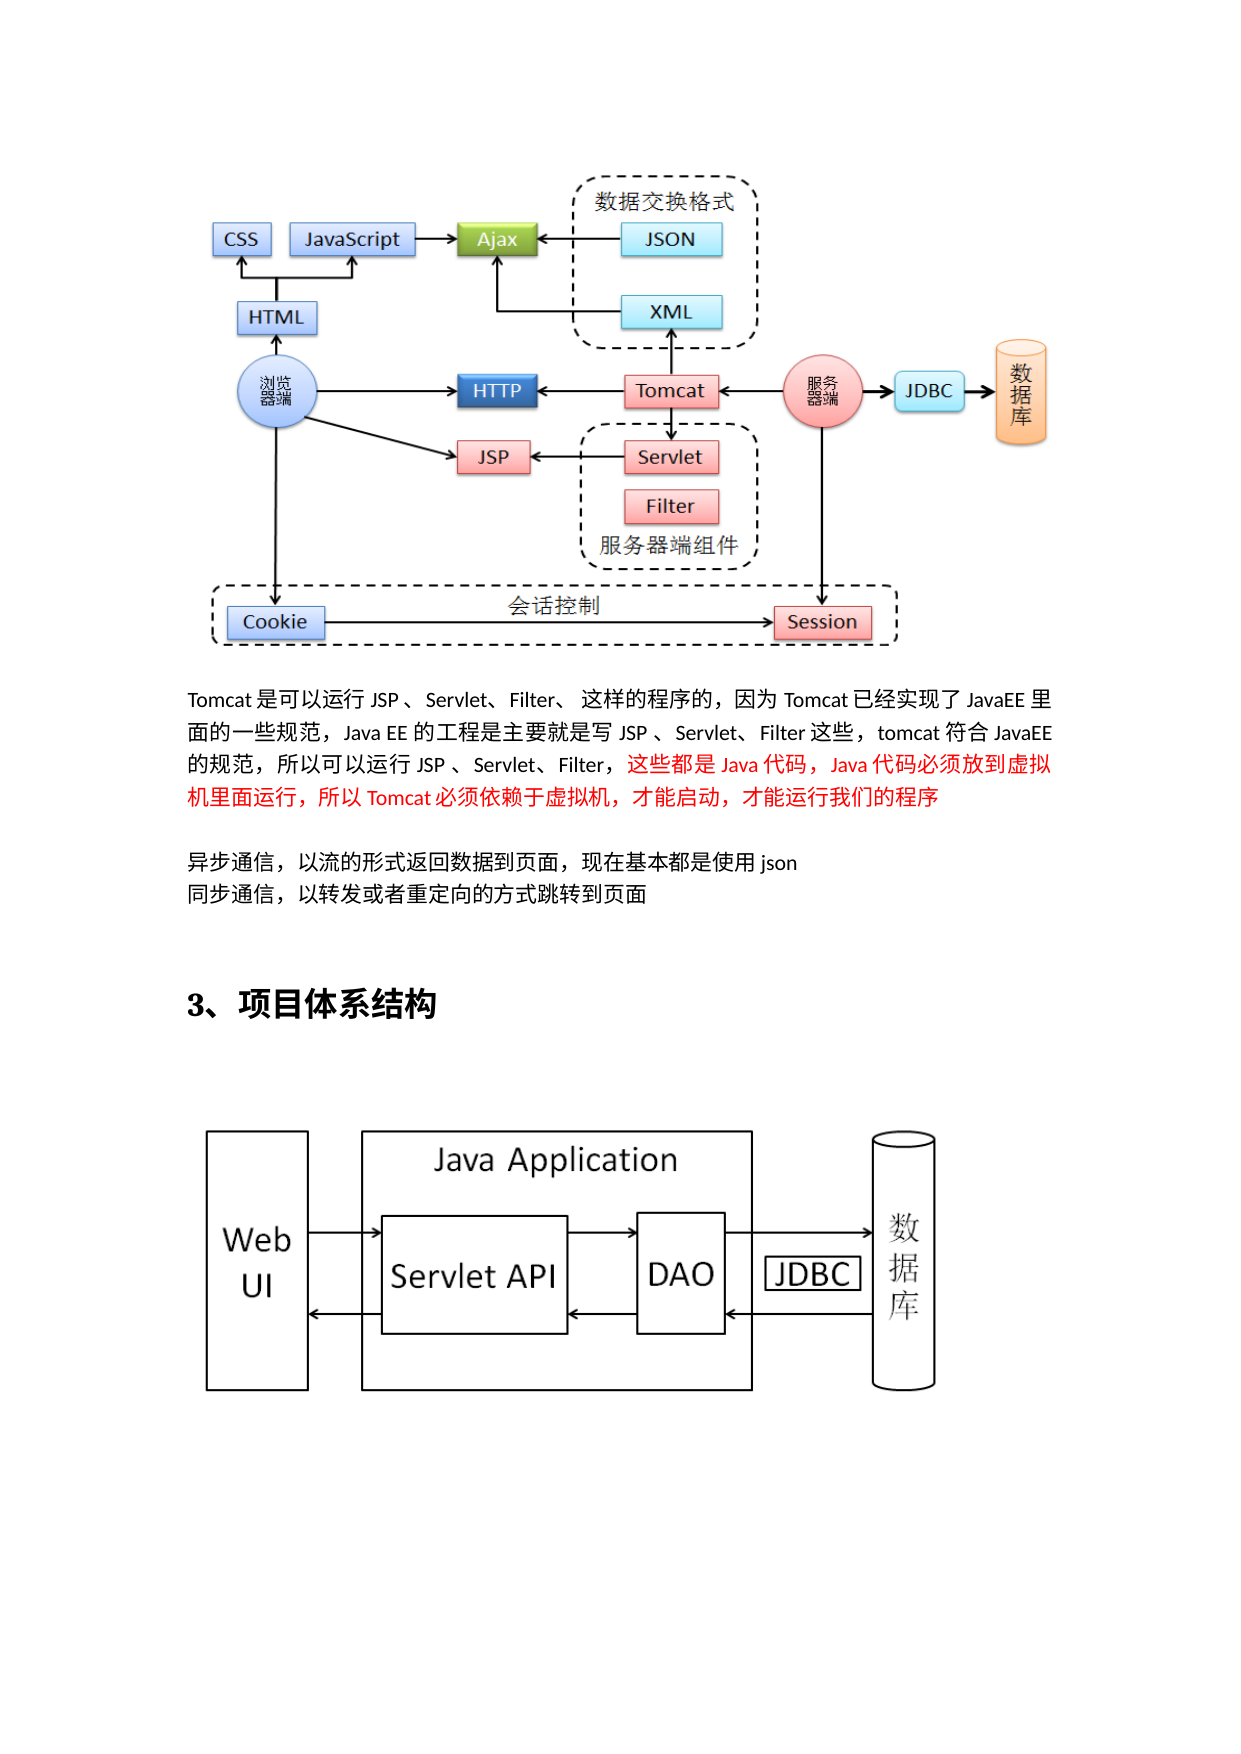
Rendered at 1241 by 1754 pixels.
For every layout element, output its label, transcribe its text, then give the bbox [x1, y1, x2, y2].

text Tomcat是可以运行JSP 、Servlet、Filter、 这样的程序的，因为Tomcat已经实现了JavaEE 里面的一些规范，Java EE 的工程是主要就是写JSP 、Servlet、Filter这些，tomcat符合JavaEE的规范，所以可以运行JSP 、Servlet、Filter，这些都是Java代码，Java代码必须放到虚拟机里面运行，所以Tomcat必须依赖于虚拟机，才能启动，才能运行我们的程序 [187, 682, 1053, 812]
picture [187, 1096, 949, 1410]
subtitle 3、项目体系结构 [187, 969, 1053, 1034]
text 异步通信，以流的形式返回数据到页面，现在基本都是使用json [187, 844, 1053, 877]
picture [187, 162, 1053, 653]
text 同步通信，以转发或者重定向的方式跳转到页面 [187, 877, 1053, 909]
